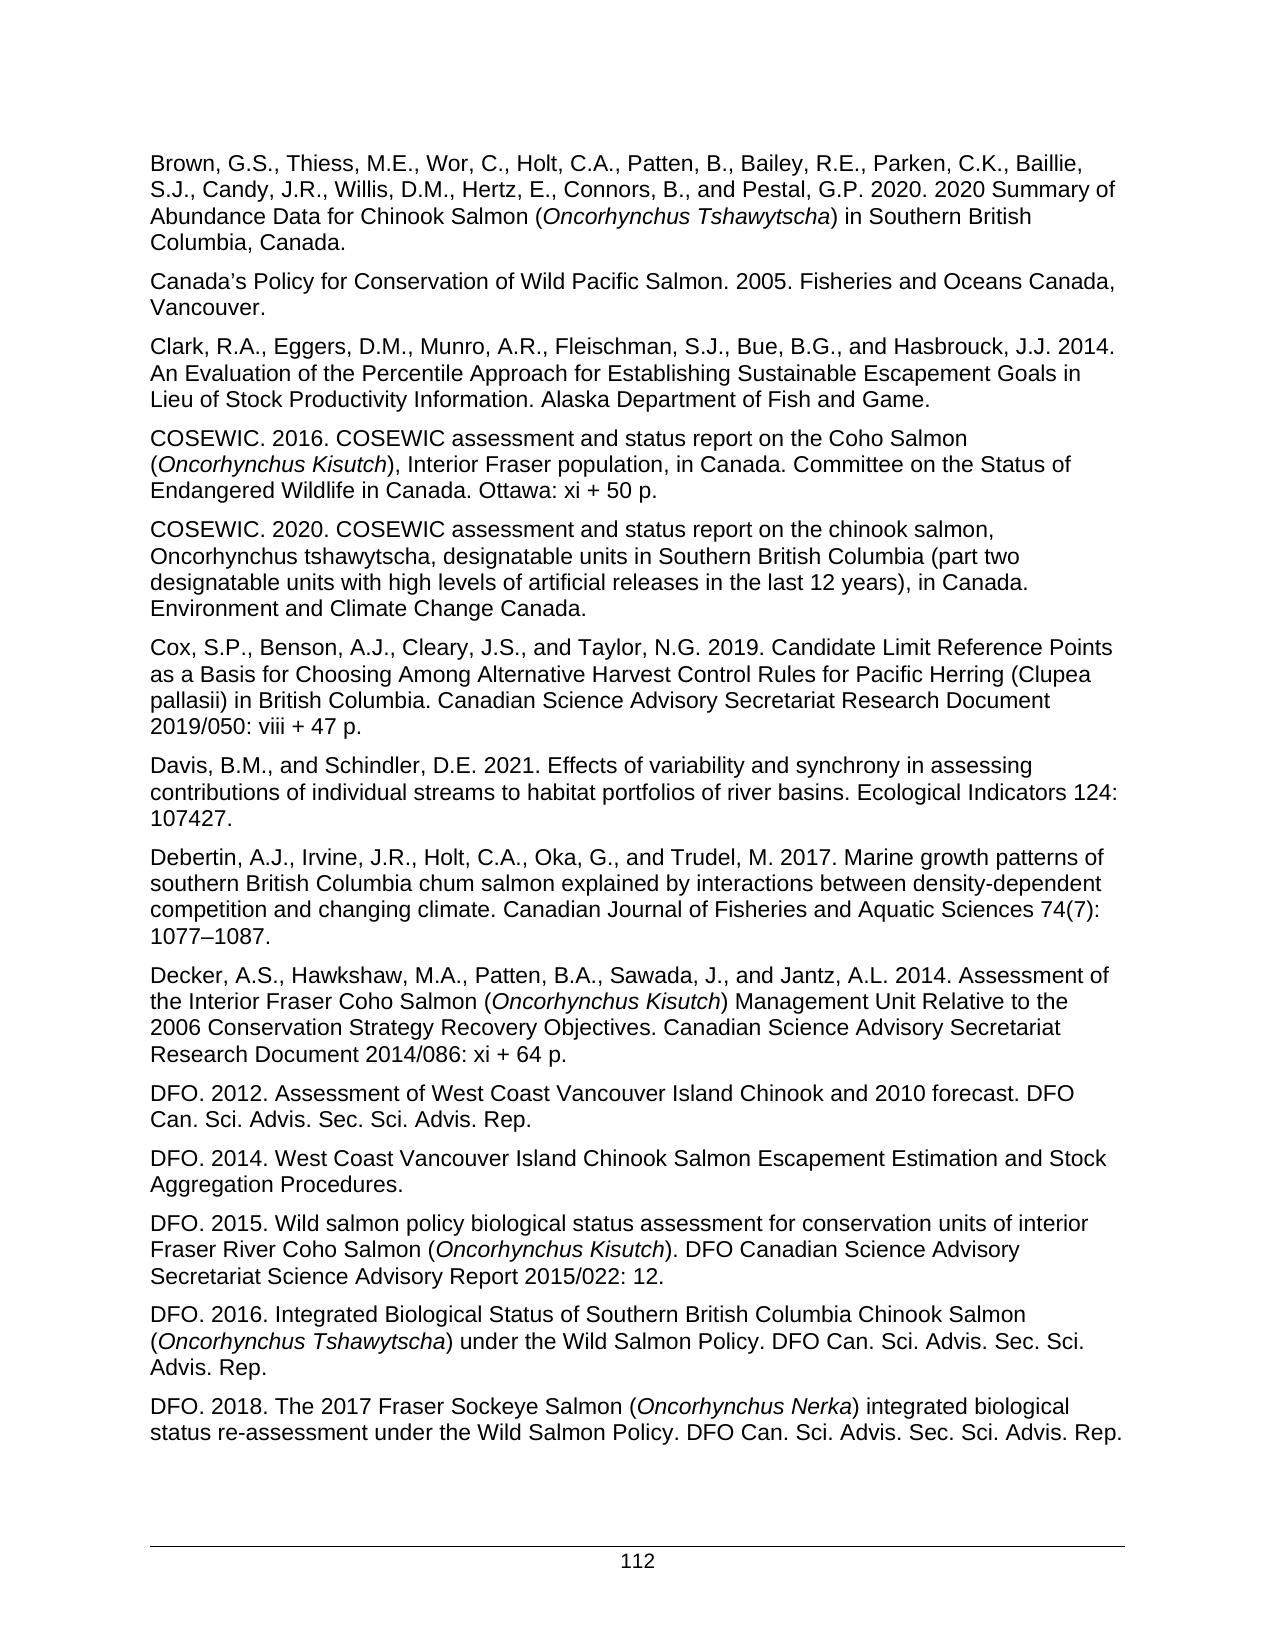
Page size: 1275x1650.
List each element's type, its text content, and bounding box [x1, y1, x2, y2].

text COSEWIC. 2020. COSEWIC assessment and status report on the chinook salmon, Oncorhynchus tshawytscha, designatable units in Southern British Columbia (part two designatable units with high levels of artificial releases in the last 12 years), in Canada. Environment and Climate Change Canada. [150, 516, 1125, 622]
text Debertin, A.J., Irvine, J.R., Holt, C.A., Oka, G., and Trudel, M. 2017. Marine growth patterns of southern British Columbia chum salmon explained by interactions between density-dependent competition and changing climate. Canadian Journal of Fisheries and Aquatic Sciences 74(7): 1077–1087. [150, 844, 1125, 949]
text COSEWIC. 2016. COSEWIC assessment and status report on the Coho Salmon (Oncorhynchus Kisutch), Interior Fraser population, in Canada. Committee on the Status of Endangered Wildlife in Canada. Ottawa: xi + 50 p. [150, 425, 1125, 504]
text Decker, A.S., Hawkshaw, M.A., Patten, B.A., Sawada, J., and Jantz, A.L. 2014. Assessment of the Interior Fraser Coho Salmon (Oncorhynchus Kisutch) Management Unit Relative to the 2006 Conservation Strategy Recovery Objectives. Canadian Science Advisory Secretariat Research Document 2014/086: xi + 64 p. [150, 962, 1125, 1067]
text Cox, S.P., Benson, A.J., Cleary, J.S., and Taylor, N.G. 2019. Candidate Limit Reference Points as a Basis for Choosing Among Alternative Harvest Control Rules for Pacific Herring (Clupea pallasii) in British Columbia. Canadian Science Advisory Secretariat Research Document 2019/050: viii + 47 p. [150, 634, 1125, 739]
text DFO. 2015. Wild salmon policy biological status assessment for conservation units of interior Fraser River Coho Salmon (Oncorhynchus Kisutch). DFO Canadian Science Advisory Secretariat Science Advisory Report 2015/022: 12. [150, 1210, 1125, 1289]
text DFO. 2014. West Coast Vancouver Island Chinook Salmon Escapement Estimation and Stock Aggregation Procedures. [150, 1145, 1125, 1197]
text DFO. 2018. The 2017 Fraser Sockeye Salmon (Oncorhynchus Nerka) integrated biological status re-assessment under the Wild Salmon Policy. DFO Can. Sci. Advis. Sec. Sci. Advis. Rep. [150, 1393, 1125, 1446]
text DFO. 2012. Assessment of West Coast Vancouver Island Chinook and 2010 forecast. DFO Can. Sci. Advis. Sec. Sci. Advis. Rep. [150, 1079, 1125, 1132]
text Clark, R.A., Eggers, D.M., Munro, A.R., Fleischman, S.J., Bue, B.G., and Hasbrouck, J.J. 2014. An Evaluation of the Percentile Approach for Establishing Sustainable Escapement Goals in Lieu of Stock Productivity Information. Alaska Department of Fish and Game. [150, 333, 1125, 412]
text Brown, G.S., Thiess, M.E., Wor, C., Holt, C.A., Patten, B., Bailey, R.E., Parken, C.K., Baillie, S.J., Candy, J.R., Willis, D.M., Hertz, E., Connors, B., and Pestal, G.P. 2020. 2020 Summary of Abundance Data for Chinook Salmon (Oncorhynchus Tshawytscha) in Southern British Columbia, Canada. [150, 150, 1125, 255]
text Canada’s Policy for Conservation of Wild Pacific Salmon. 2005. Fisheries and Oceans Canada, Vancouver. [150, 268, 1125, 321]
text Davis, B.M., and Schindler, D.E. 2021. Effects of variability and synchrony in assessing contributions of individual streams to habitat portfolios of river basins. Ecological Indicators 124: 107427. [150, 752, 1125, 831]
text DFO. 2016. Integrated Biological Status of Southern British Columbia Chinook Salmon (Oncorhynchus Tshawytscha) under the Wild Salmon Policy. DFO Can. Sci. Advis. Sec. Sci. Advis. Rep. [150, 1301, 1125, 1381]
